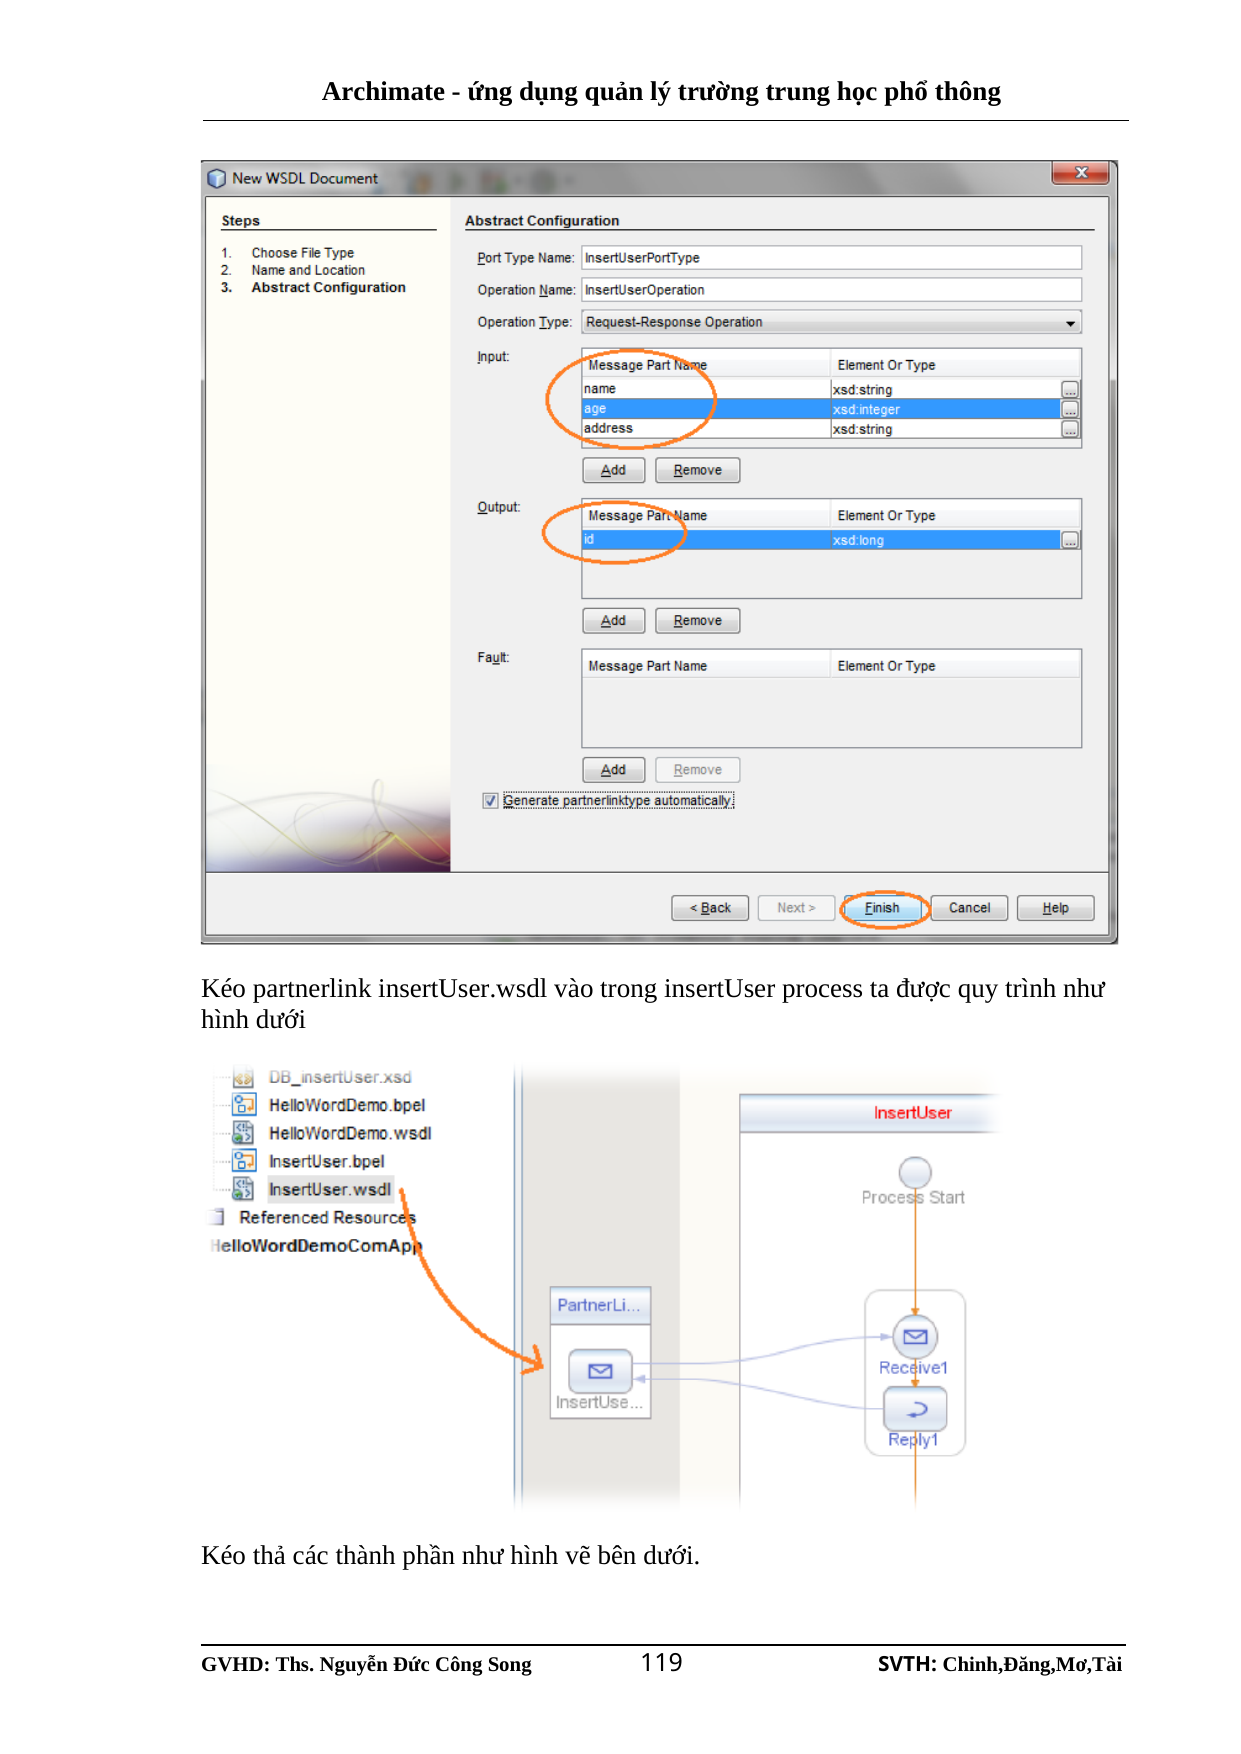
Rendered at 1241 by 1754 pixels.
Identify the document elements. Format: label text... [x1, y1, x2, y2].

picture [200, 159, 1122, 947]
text Kéo thả các thành phần như hình vẽ bên dưới. [201, 1539, 1122, 1570]
text Kéo partnerlink insertUser.wsdl vào trong insertUser process ta được quy trình như hình dưới [201, 972, 1122, 1034]
picture [233, 1089, 976, 1485]
